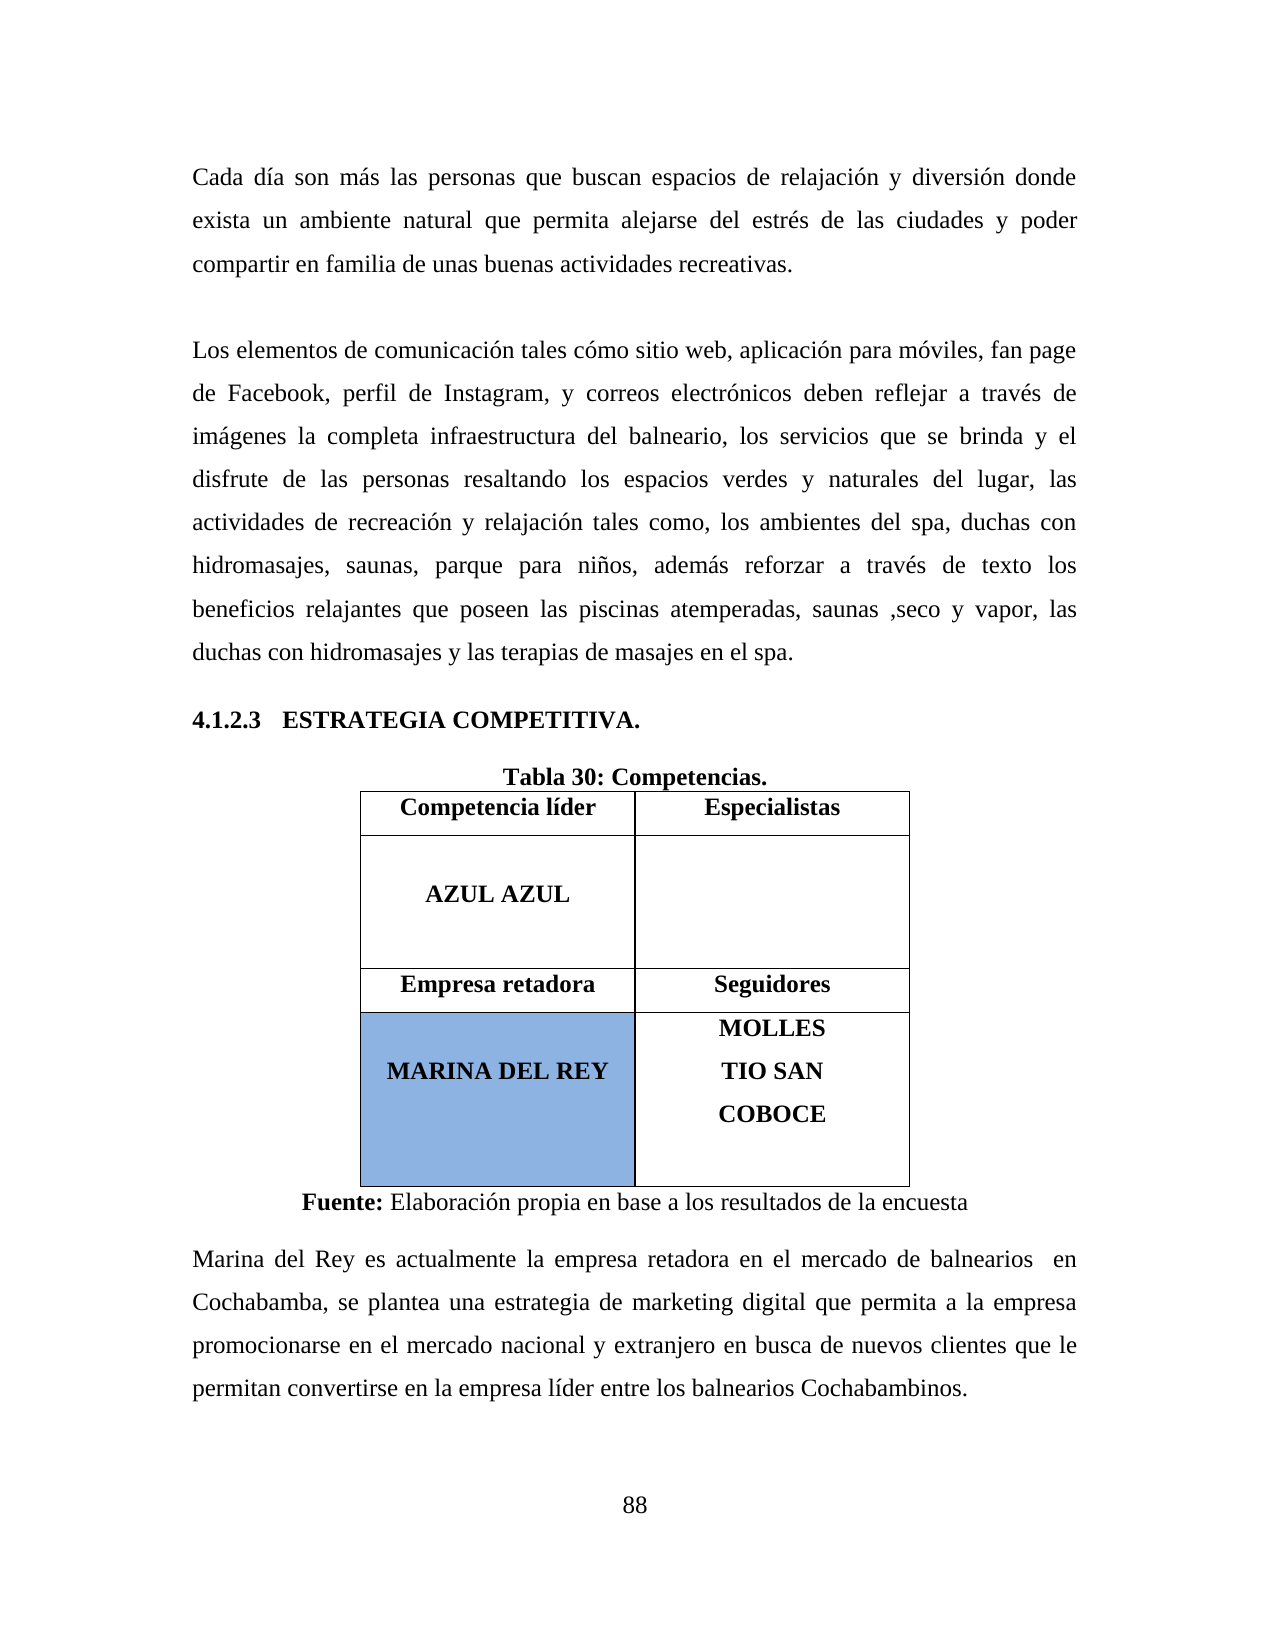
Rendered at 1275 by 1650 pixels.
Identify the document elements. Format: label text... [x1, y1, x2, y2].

table_cell AZUL AZUL [361, 836, 634, 968]
text Cada día son más las personas que buscan espacios de relajación y diversión donde exista un ambiente natural que permita alejarse del estrés de las ciudades y poder compartir en familia de unas buenas actividades recreativas. [192, 162, 1078, 277]
table_cell MOLLES TIO SAN COBOCE [636, 1013, 909, 1186]
table_header Especialistas [636, 792, 909, 835]
table_header Competencia líder [361, 792, 634, 835]
table_cell Empresa retadora [361, 969, 634, 1012]
text Marina del Rey es actualmente la empresa retadora en el mercado de balnearios en Cochabamba, se plantea una estrategia de marketing digital que permita a la empresa promocionarse en el mercado nacional y extranjero en busca de nuevos clientes que le permitan convertirse en la empresa líder entre los balnearios Cochabambinos. [192, 1244, 1078, 1402]
text Tabla 30: Competencias. [192, 762, 1078, 791]
subtitle ESTRATEGIA COMPETITIVA. [192, 705, 1078, 734]
text Los elementos de comunicación tales cómo sitio web, aplicación para móviles, fan page de Facebook, perfil de Instagram, y correos electrónicos deben reflejar a través de imágenes la completa infraestructura del balneario, los servicios que se brinda y el disfrute de las personas resaltando los espacios verdes y naturales del lugar, las actividades de recreación y relajación tales como, los ambientes del spa, duchas con hidromasajes, saunas, parque para niños, además reforzar a través de texto los beneficios relajantes que poseen las piscinas atemperadas, saunas ,seco y vapor, las duchas con hidromasajes y las terapias de masajes en el spa. [192, 335, 1078, 666]
table_cell Seguidores [636, 969, 909, 1012]
text Fuente: Elaboración propia en base a los resultados de la encuesta [192, 1187, 1078, 1215]
table_cell [636, 836, 909, 968]
table_cell MARINA DEL REY [361, 1013, 634, 1186]
